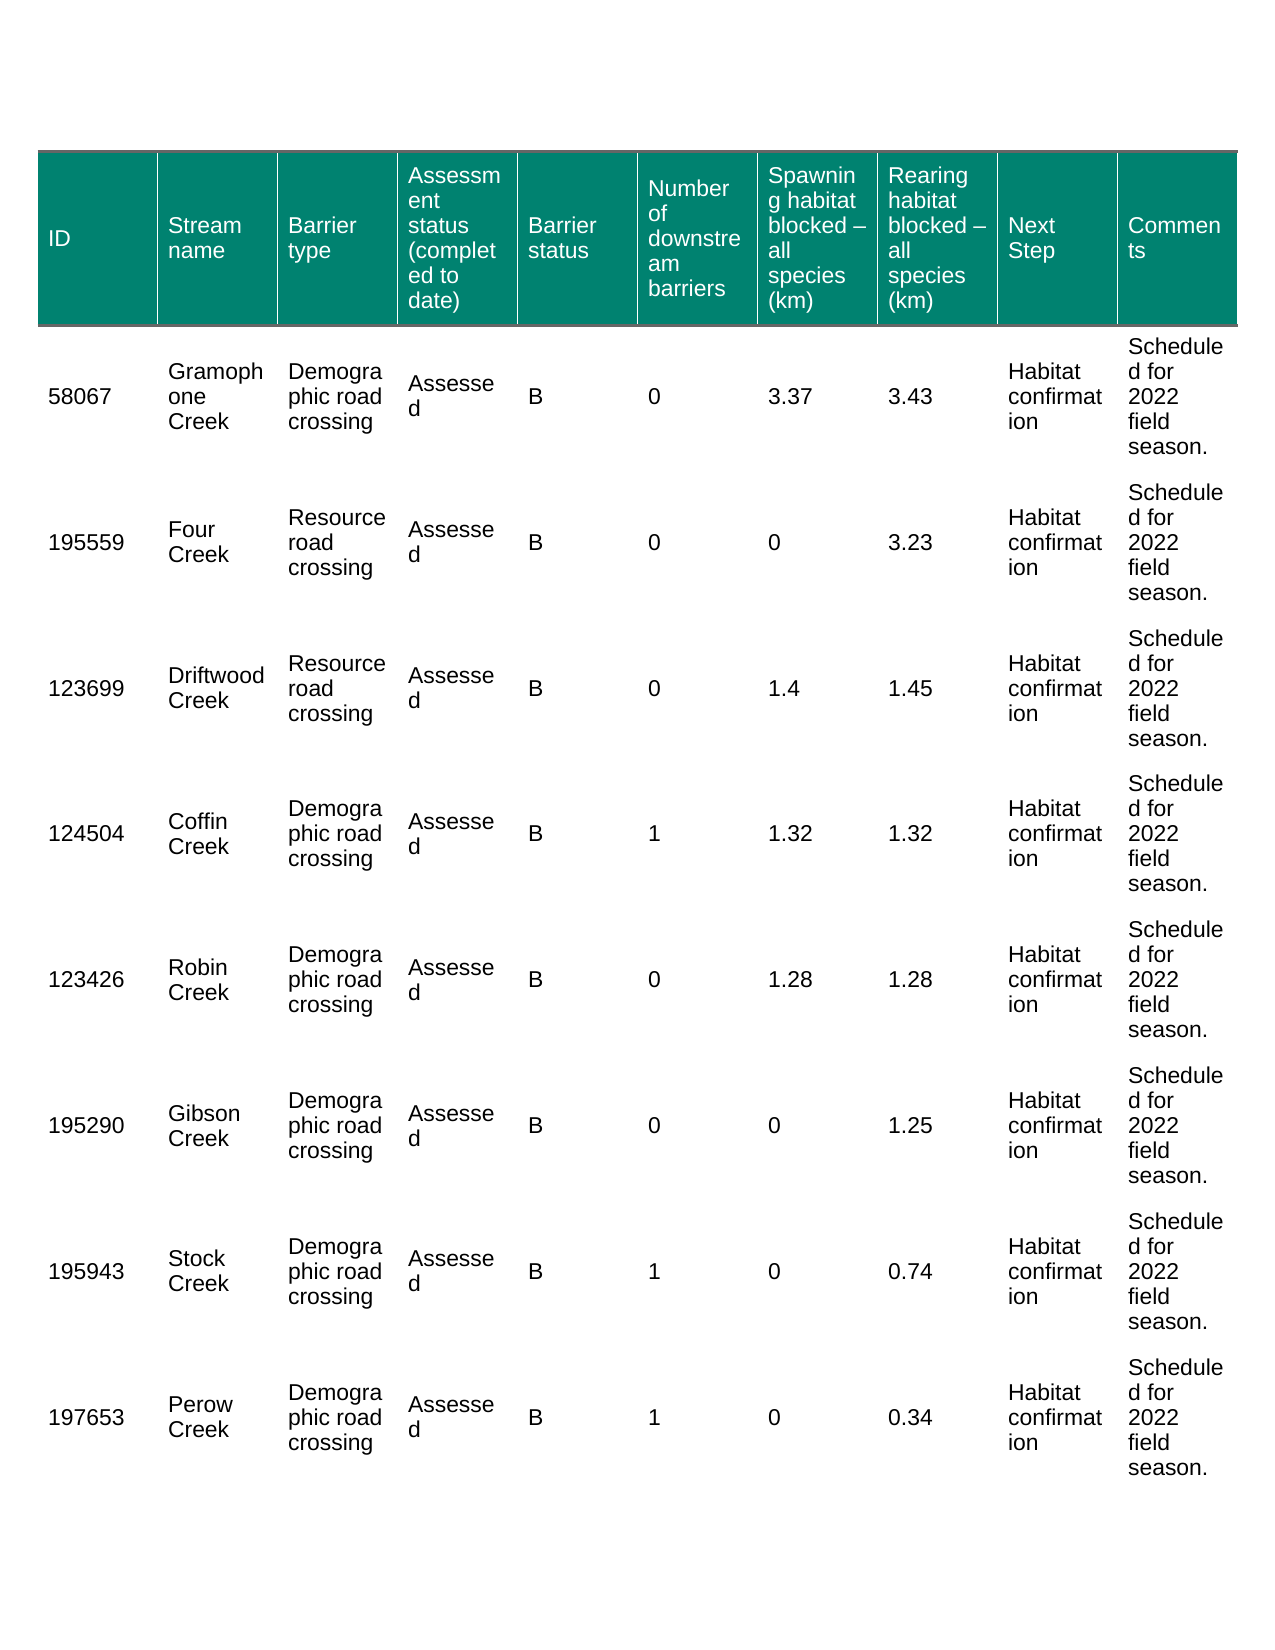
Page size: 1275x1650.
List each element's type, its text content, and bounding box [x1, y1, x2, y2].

table_cell Habitat confirmation [998, 761, 1117, 907]
table_cell 1 [638, 1345, 757, 1491]
table_cell 0 [638, 616, 757, 761]
table_cell 123699 [38, 616, 157, 761]
table_cell 0 [638, 1053, 757, 1199]
table_cell Demographic road crossing [278, 1053, 397, 1199]
table_cell B [518, 761, 637, 907]
table_cell 1.28 [878, 907, 997, 1053]
table_cell 1 [638, 1199, 757, 1345]
table_header Next Step [998, 153, 1117, 324]
table_cell Scheduled for 2022 field season. [1118, 1199, 1237, 1345]
table_cell Stock Creek [158, 1199, 277, 1345]
table_cell B [518, 327, 637, 470]
table_cell B [518, 1199, 637, 1345]
table_header Rearing habitat blocked – all species (km) [878, 153, 997, 324]
table_cell Assessed [398, 616, 517, 761]
table_cell Assessed [398, 327, 517, 470]
table_cell Resource road crossing [278, 470, 397, 616]
table_cell 1.32 [878, 761, 997, 907]
table_cell 195943 [38, 1199, 157, 1345]
table_cell Demographic road crossing [278, 761, 397, 907]
table_cell Demographic road crossing [278, 1345, 397, 1491]
table_cell 0.74 [878, 1199, 997, 1345]
table_cell Gramophone Creek [158, 327, 277, 470]
table_header Number of downstream barriers [638, 153, 757, 324]
table_cell Gibson Creek [158, 1053, 277, 1199]
table_cell B [518, 616, 637, 761]
table_cell Assessed [398, 1053, 517, 1199]
table_cell 1.28 [758, 907, 877, 1053]
table_cell Scheduled for 2022 field season. [1118, 470, 1237, 616]
table_cell Habitat confirmation [998, 327, 1117, 470]
table_cell 0.34 [878, 1345, 997, 1491]
table_cell 0 [758, 1345, 877, 1491]
table_cell 0 [638, 470, 757, 616]
table_cell 197653 [38, 1345, 157, 1491]
table_cell Resource road crossing [278, 616, 397, 761]
table_cell Assessed [398, 1345, 517, 1491]
table_cell Habitat confirmation [998, 616, 1117, 761]
table_cell Habitat confirmation [998, 907, 1117, 1053]
table_header Assessment status (completed to date) [398, 153, 517, 324]
table_cell 0 [758, 470, 877, 616]
table_cell 0 [758, 1053, 877, 1199]
table_cell 1.32 [758, 761, 877, 907]
table_header Spawning habitat blocked – all species (km) [758, 153, 877, 324]
table_header Comments [1118, 153, 1237, 324]
table_cell Driftwood Creek [158, 616, 277, 761]
table_header ID [38, 153, 157, 324]
table_cell 195559 [38, 470, 157, 616]
table_cell 1.45 [878, 616, 997, 761]
table_cell Demographic road crossing [278, 1199, 397, 1345]
table_cell 1.4 [758, 616, 877, 761]
table_cell B [518, 470, 637, 616]
table_cell Scheduled for 2022 field season. [1118, 327, 1237, 470]
table_cell Assessed [398, 470, 517, 616]
table_cell Demographic road crossing [278, 327, 397, 470]
table_cell Assessed [398, 1199, 517, 1345]
table_cell Habitat confirmation [998, 1199, 1117, 1345]
table_cell 3.43 [878, 327, 997, 470]
table_header Barrier status [518, 153, 637, 324]
table_cell Habitat confirmation [998, 1345, 1117, 1491]
table_cell B [518, 1345, 637, 1491]
table_cell Assessed [398, 907, 517, 1053]
table_cell Coffin Creek [158, 761, 277, 907]
table_cell 123426 [38, 907, 157, 1053]
table_cell 3.23 [878, 470, 997, 616]
table_cell Perow Creek [158, 1345, 277, 1491]
table_cell B [518, 1053, 637, 1199]
table_cell 0 [638, 907, 757, 1053]
table_cell 124504 [38, 761, 157, 907]
table_cell Scheduled for 2022 field season. [1118, 616, 1237, 761]
table_cell Scheduled for 2022 field season. [1118, 1345, 1237, 1491]
table_cell Robin Creek [158, 907, 277, 1053]
table_cell Assessed [398, 761, 517, 907]
table_cell B [518, 907, 637, 1053]
table_cell Demographic road crossing [278, 907, 397, 1053]
table_cell Habitat confirmation [998, 470, 1117, 616]
table_cell 195290 [38, 1053, 157, 1199]
table_cell 0 [758, 1199, 877, 1345]
table_cell 0 [638, 327, 757, 470]
table_cell Habitat confirmation [998, 1053, 1117, 1199]
table_cell Scheduled for 2022 field season. [1118, 907, 1237, 1053]
table_cell 3.37 [758, 327, 877, 470]
table_cell Scheduled for 2022 field season. [1118, 1053, 1237, 1199]
table_header Barrier type [278, 153, 397, 324]
table_cell Four Creek [158, 470, 277, 616]
table_cell Scheduled for 2022 field season. [1118, 761, 1237, 907]
table_cell 1 [638, 761, 757, 907]
table_cell 58067 [38, 327, 157, 470]
table_header Stream name [158, 153, 277, 324]
table_cell 1.25 [878, 1053, 997, 1199]
